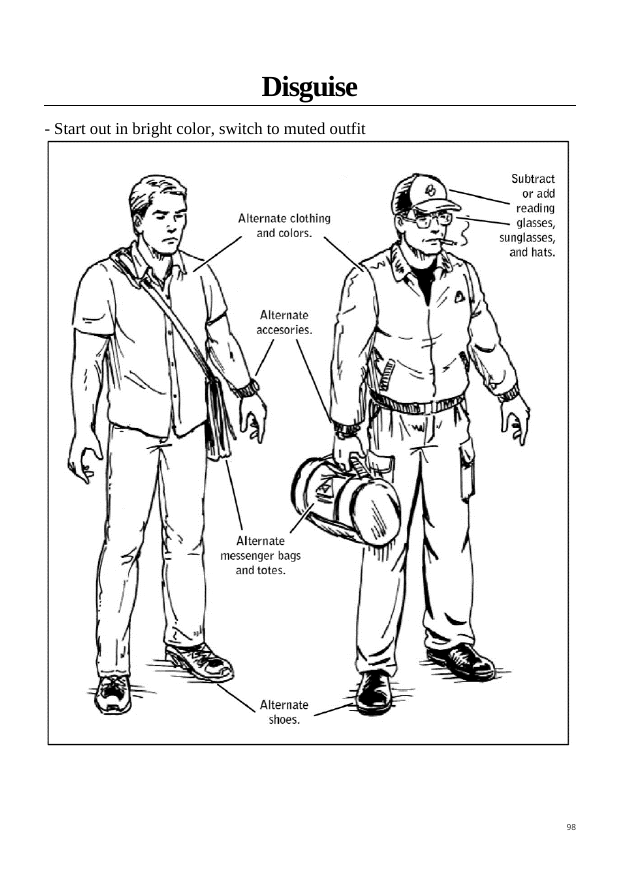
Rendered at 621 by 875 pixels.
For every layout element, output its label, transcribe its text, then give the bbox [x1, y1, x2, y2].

text - Start out in bright color, switch to muted outfit [44, 118, 576, 138]
subtitle Disguise [44, 69, 576, 105]
picture [44, 139, 574, 750]
